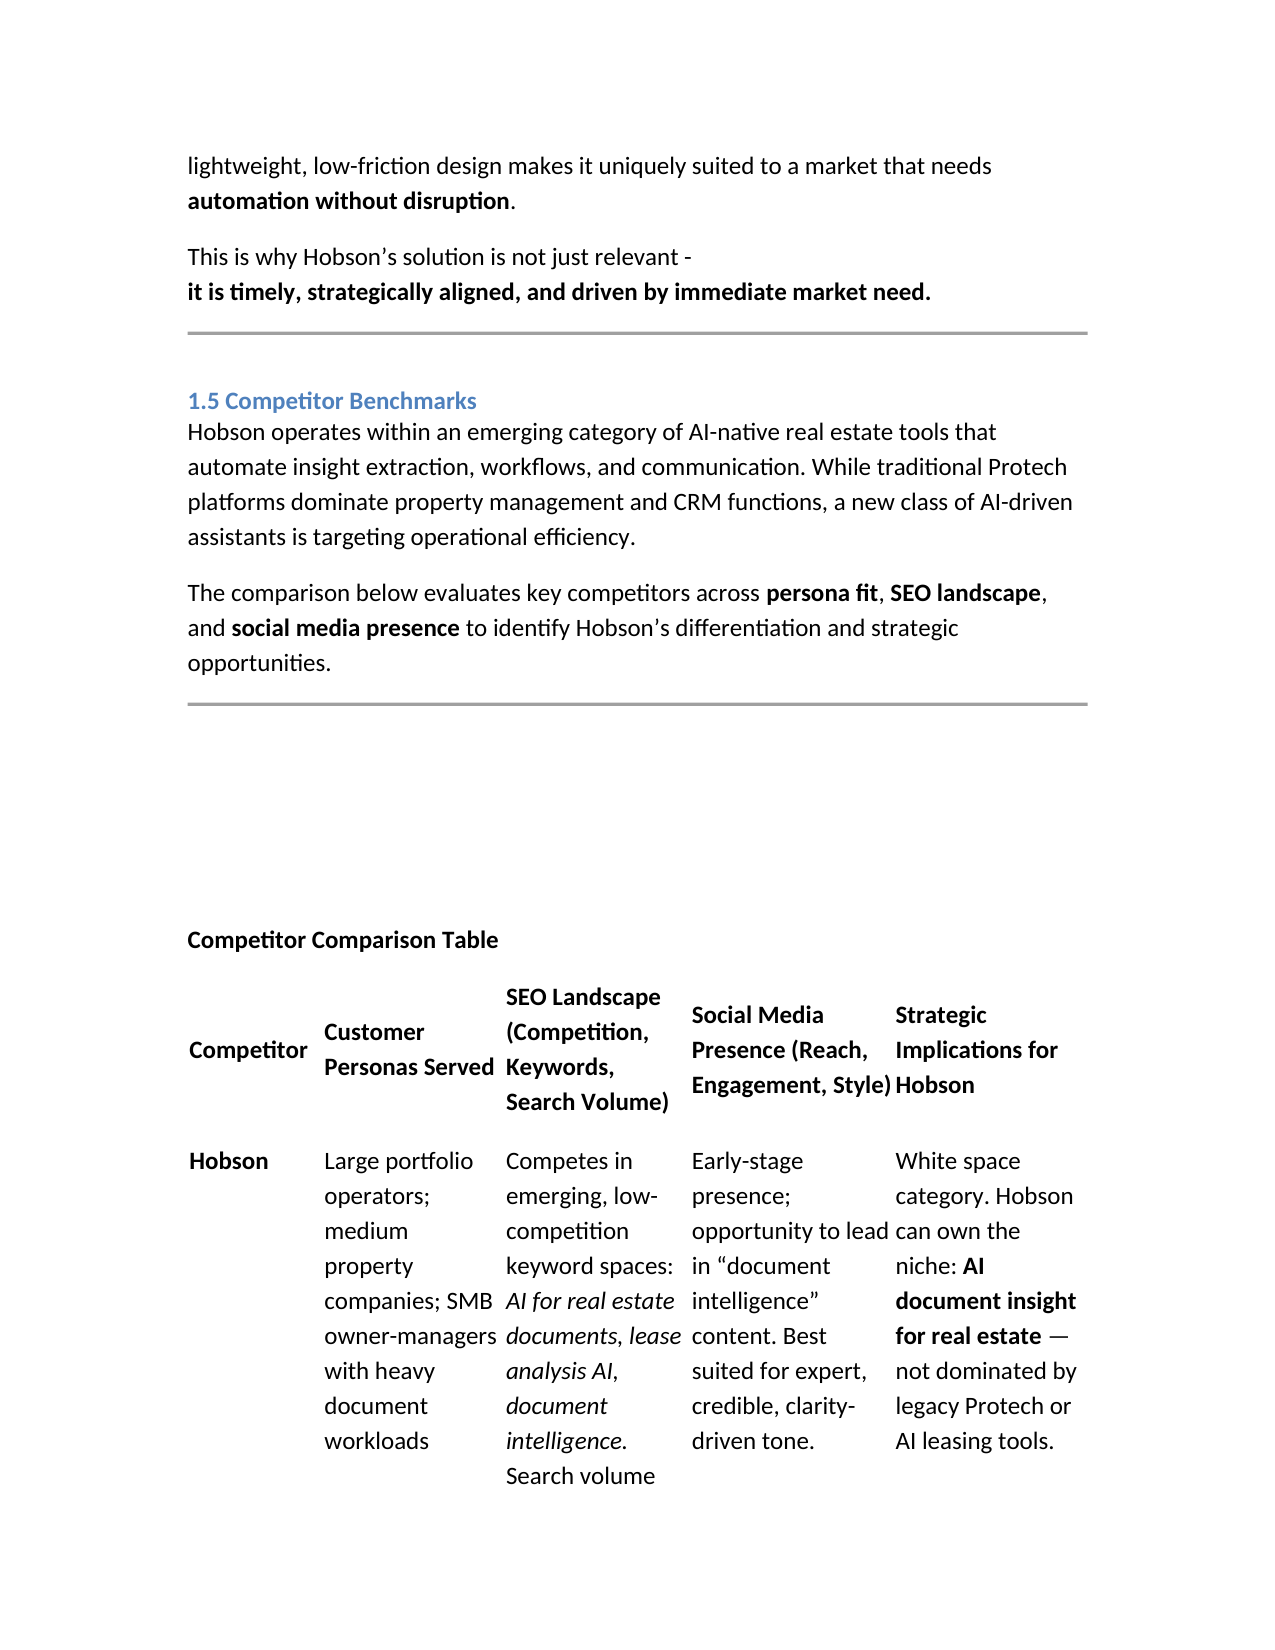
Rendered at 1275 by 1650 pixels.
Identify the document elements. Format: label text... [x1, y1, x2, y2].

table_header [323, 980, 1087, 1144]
text Hobson operates within an emerging category of AI-native real estate tools that automate insight extraction, workflows, and communication. While traditional Protech platforms dominate property management and CRM functions, a new class of AI-driven assistants is targeting operational efficiency. [187, 416, 1087, 552]
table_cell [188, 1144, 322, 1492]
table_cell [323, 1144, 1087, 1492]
subtitle 1.5 Competitor Benchmarks [187, 386, 1087, 416]
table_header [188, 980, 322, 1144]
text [187, 150, 1087, 216]
text The comparison below evaluates key competitors across persona fit, SEO landscape, and social media presence to identify Hobson’s differentiation and strategic opportunities. [187, 577, 1087, 677]
text Competitor Comparison Table [187, 924, 1087, 954]
text This is why Hobson’s solution is not just relevant - it is timely, strategically aligned, and driven by immediate market need. [187, 241, 1087, 306]
